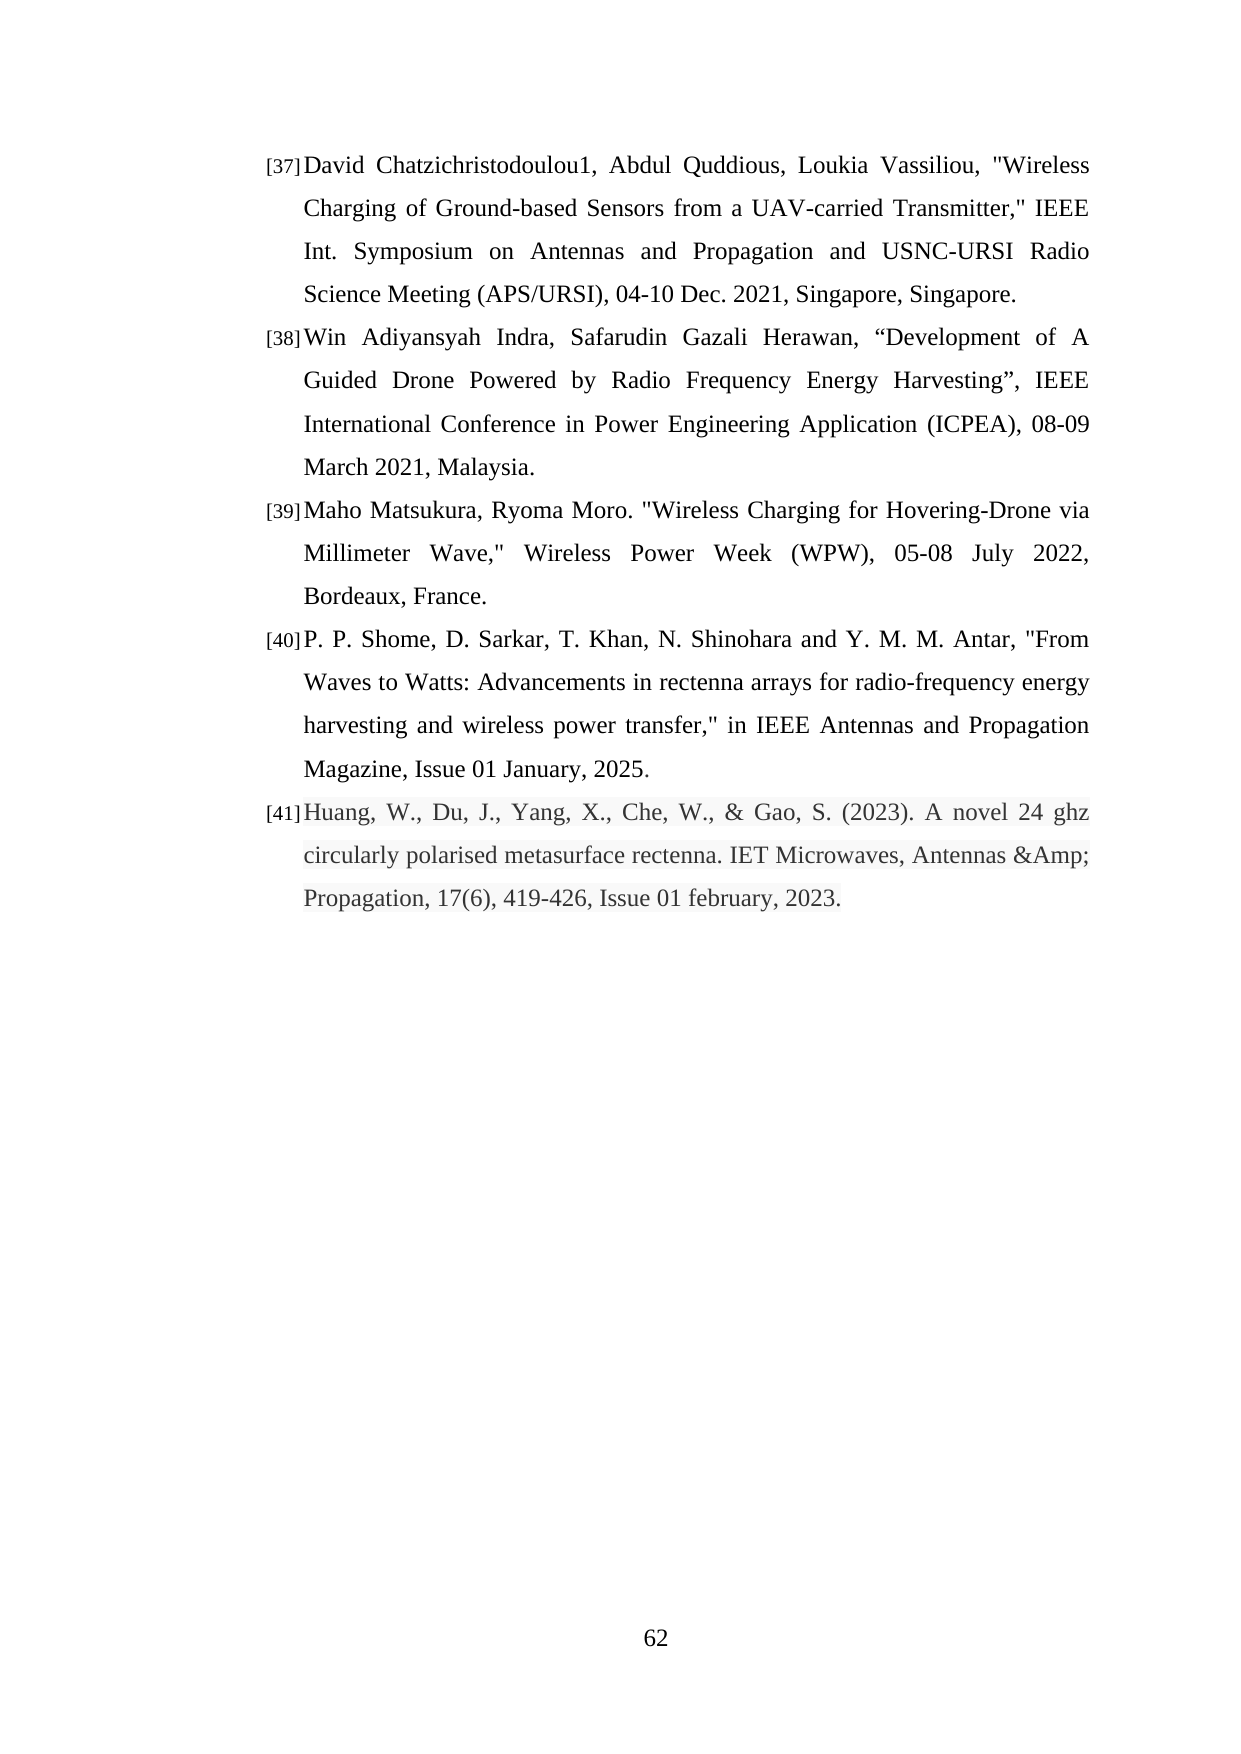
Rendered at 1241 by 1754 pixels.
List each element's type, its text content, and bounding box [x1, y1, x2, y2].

list Huang, W., Du, J., Yang, X., Che, W., & Gao, S. (2023). A novel 24 ghz circularly polarised metasurface rectenna. IET Microwaves, Antennas &Amp; Propagation, 17(6), 419-426, Issue 01 february, 2023. [266, 797, 1090, 912]
list David Chatzichristodoulou1, Abdul Quddious, Loukia Vassiliou, "Wireless Charging of Ground-based Sensors from a UAV-carried Transmitter," IEEE Int. Symposium on Antennas and Propagation and USNC-URSI Radio Science Meeting (APS/URSI), 04-10 Dec. 2021, Singapore, Singapore. [266, 150, 1090, 308]
list P. P. Shome, D. Sarkar, T. Khan, N. Shinohara and Y. M. M. Antar, "From Waves to Watts: Advancements in rectenna arrays for radio-frequency energy harvesting and wireless power transfer," in IEEE Antennas and Propagation Magazine, Issue 01 January, 2025. [266, 624, 1090, 782]
list Maho Matsukura, Ryoma Moro. "Wireless Charging for Hovering-Drone via Millimeter Wave," Wireless Power Week (WPW), 05-08 July 2022, Bordeaux, France. [266, 495, 1090, 610]
list Win Adiyansyah Indra, Safarudin Gazali Herawan, “Development of A Guided Drone Powered by Radio Frequency Energy Harvesting”, IEEE International Conference in Power Engineering Application (ICPEA), 08-09 March 2021, Malaysia. [266, 322, 1090, 481]
